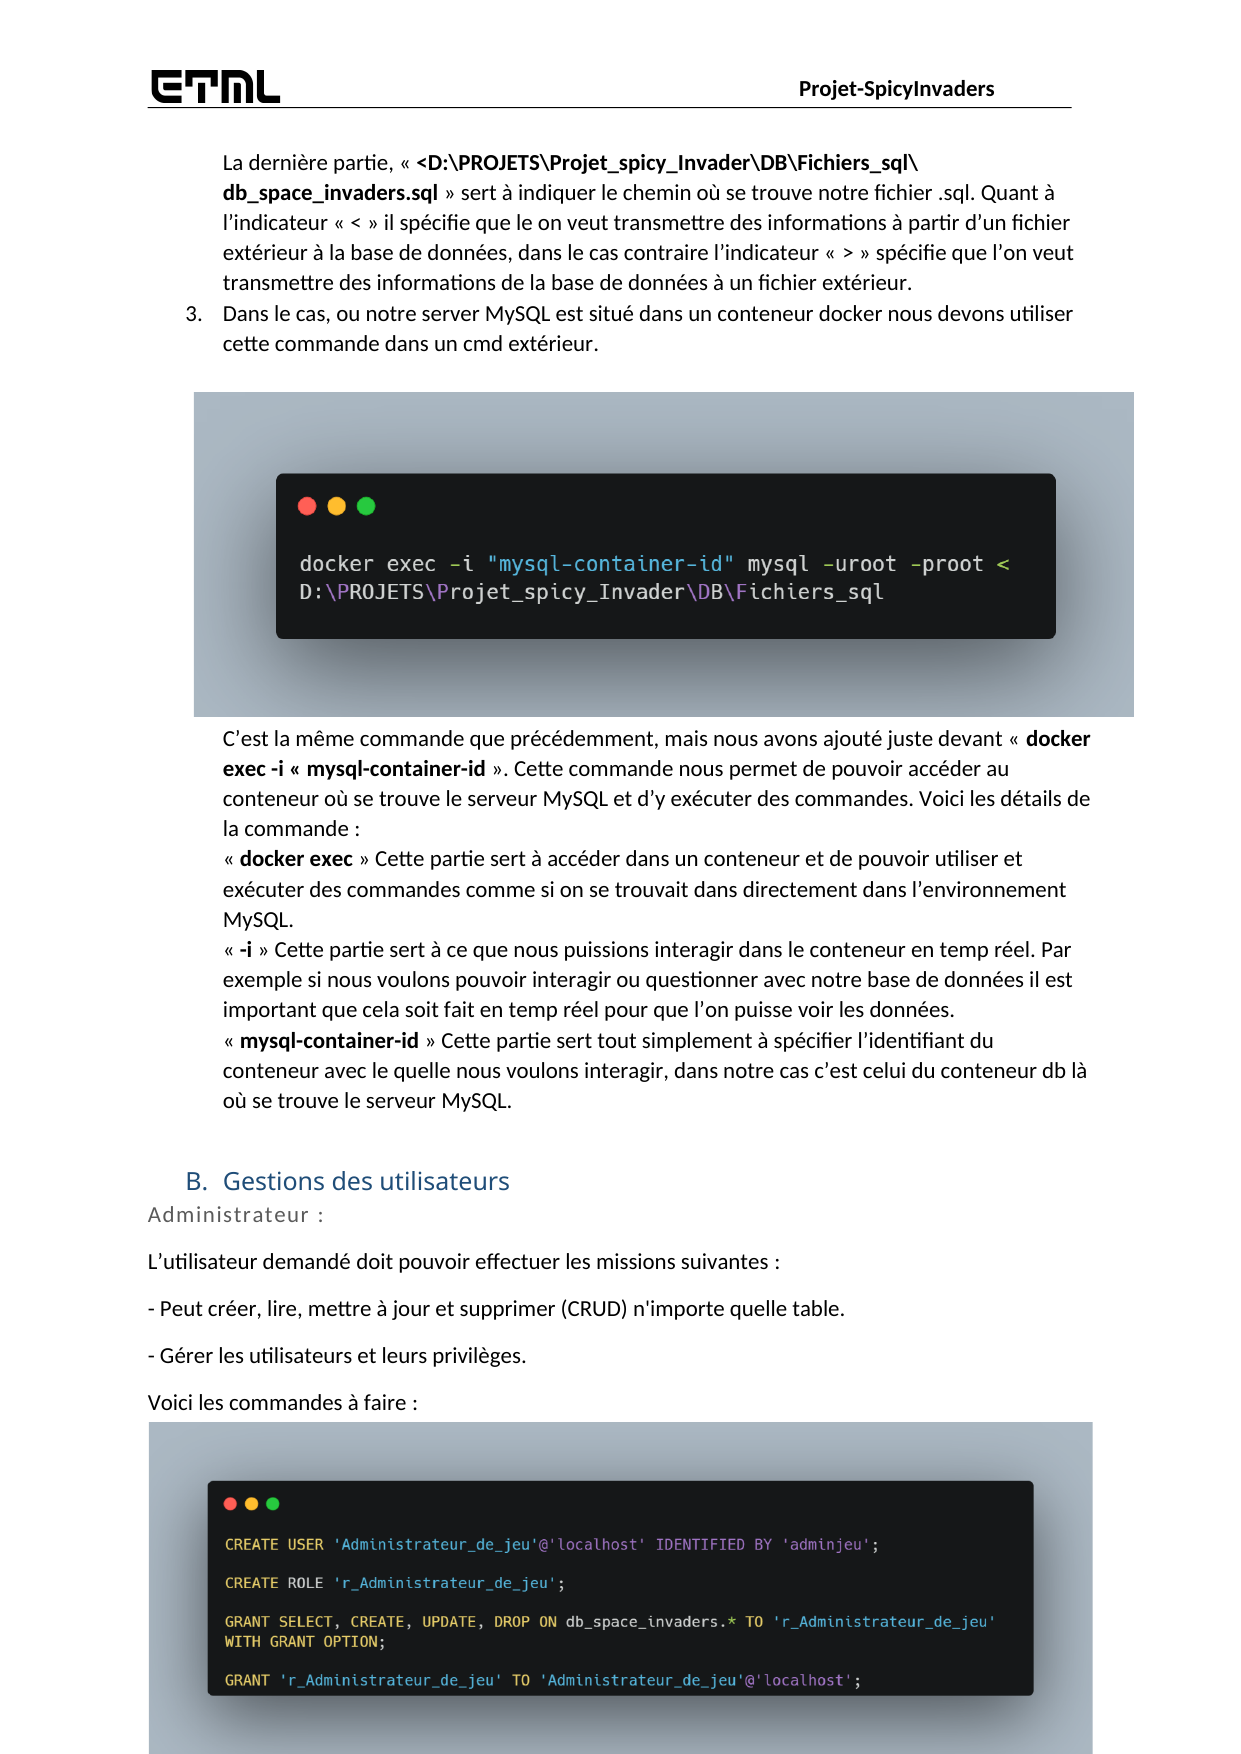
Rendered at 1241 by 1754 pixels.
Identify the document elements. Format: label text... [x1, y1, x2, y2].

text - Gérer les utilisateurs et leurs privilèges. [148, 1341, 1093, 1369]
list Dans le cas, ou notre server MySQL est situé dans un conteneur docker nous devons utiliser cette commande dans un cmd extérieur. [185, 299, 1093, 357]
text Voici les commandes à faire : [148, 1388, 1093, 1416]
picture [151, 70, 281, 103]
picture [148, 1422, 1093, 1754]
list C’est la même commande que précédemment, mais nous avons ajouté juste devant « docker exec -i « mysql-container-id ». Cette commande nous permet de pouvoir accéder au conteneur où se trouve le serveur MySQL et d’y exécuter des commandes. Voici les détails de la commande : [223, 717, 1093, 842]
list « -i » Cette partie sert à ce que nous puissions interagir dans le conteneur en temp réel. Par exemple si nous voulons pouvoir interagir ou questionner avec notre base de données il est important que cela soit fait en temp réel pour que l’on puisse voir les données. [223, 935, 1093, 1024]
list La dernière partie, « <D:\PROJETS\Projet_spicy_Invader\DB\Fichiers_sql\db_space_invaders.sql » sert à indiquer le chemin où se trouve notre fichier .sql. Quant à l’indicateur « < » il spécifie que le on veut transmettre des informations à partir d’un fichier extérieur à la base de données, dans le cas contraire l’indicateur « > » spécifie que l’on veut transmettre des informations de la base de données à un fichier extérieur. [223, 148, 1093, 296]
text - Peut créer, lire, mettre à jour et supprimer (CRUD) n'importe quelle table. [148, 1294, 1093, 1322]
picture [193, 392, 1134, 717]
list « docker exec » Cette partie sert à accéder dans un conteneur et de pouvoir utiliser et exécuter des commandes comme si on se trouvait dans directement dans l’environnement MySQL. [223, 844, 1093, 933]
text L’utilisateur demandé doit pouvoir effectuer les missions suivantes : [148, 1247, 1093, 1275]
subtitle Administrateur : [148, 1200, 1093, 1228]
subtitle Gestions des utilisateurs [185, 1163, 1093, 1197]
list « mysql-container-id » Cette partie sert tout simplement à spécifier l’identifiant du conteneur avec le quelle nous voulons interagir, dans notre cas c’est celui du conteneur db là où se trouve le serveur MySQL. [223, 1026, 1093, 1114]
